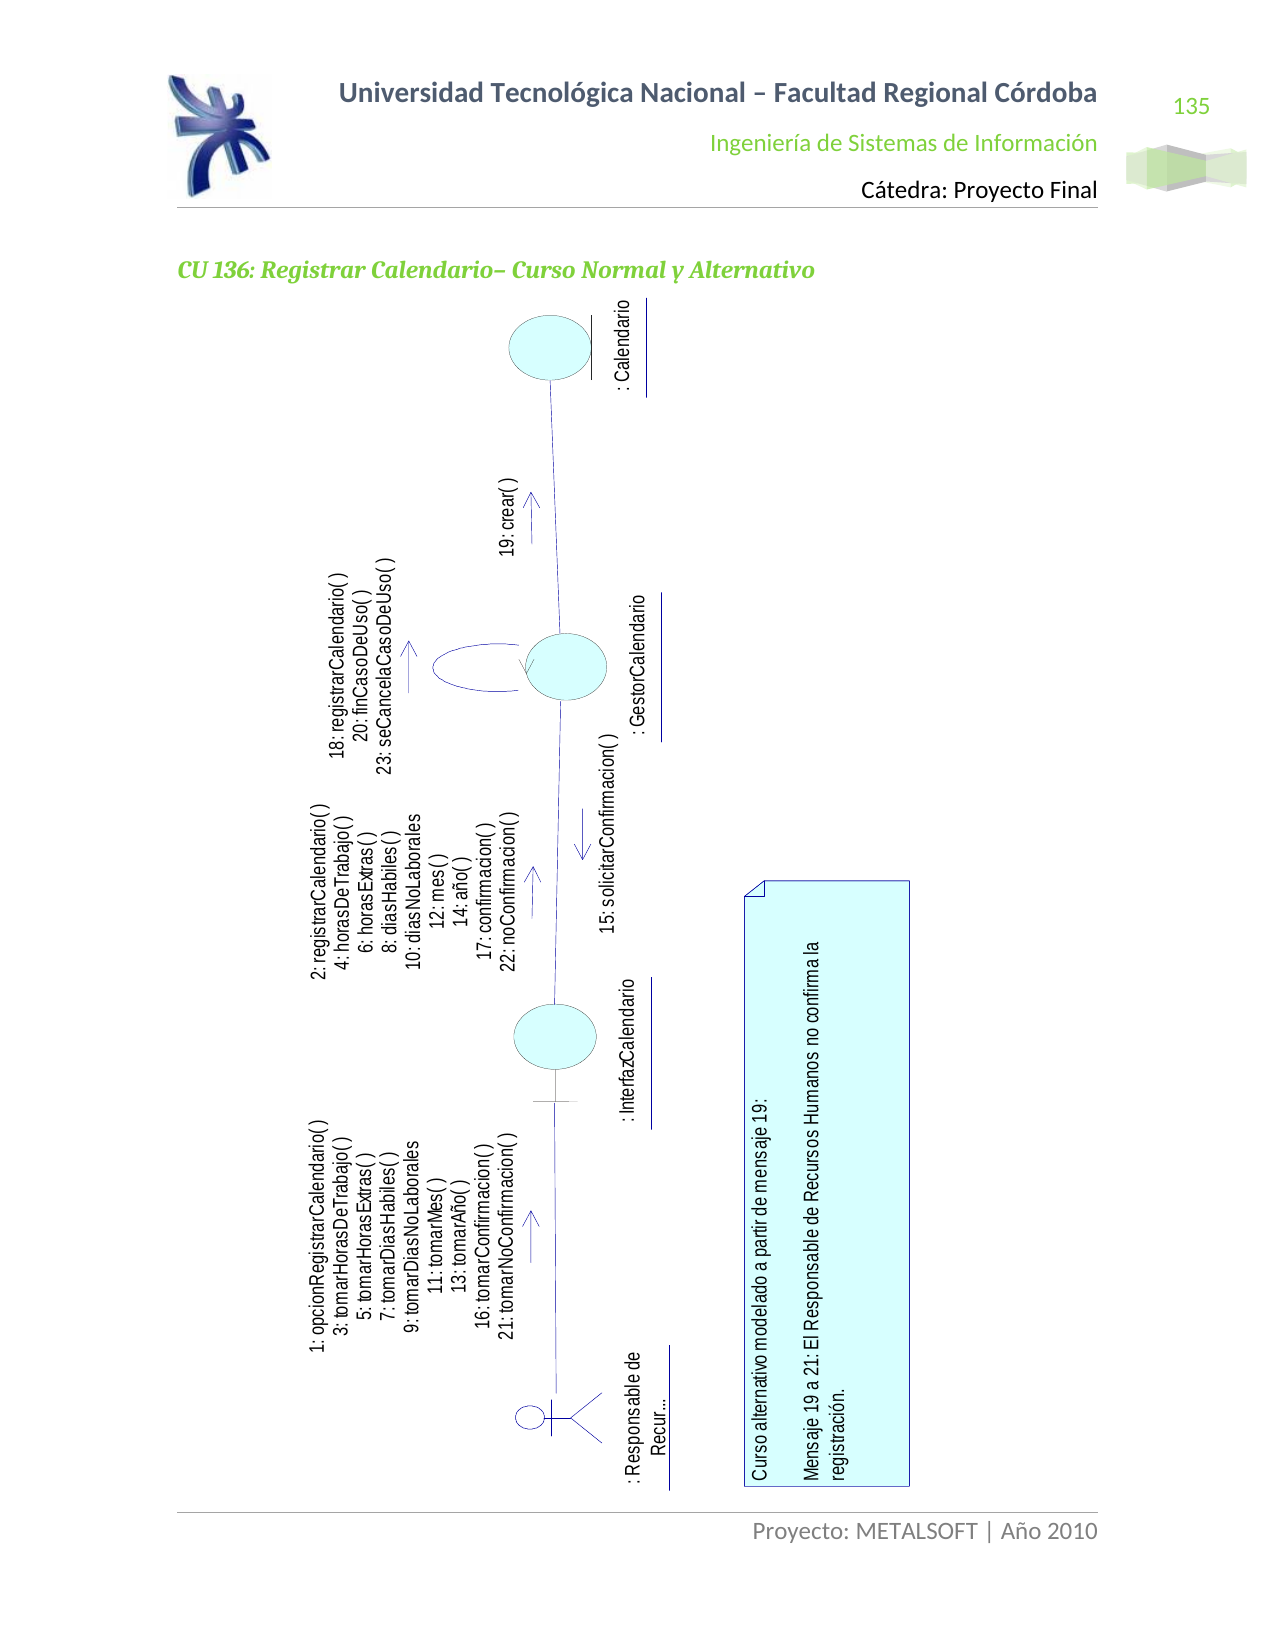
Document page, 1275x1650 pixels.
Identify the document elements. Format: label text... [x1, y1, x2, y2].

text CU 136: Registrar Calendario– Curso Normal y Alternativo [177, 256, 1098, 284]
picture [167, 74, 272, 199]
